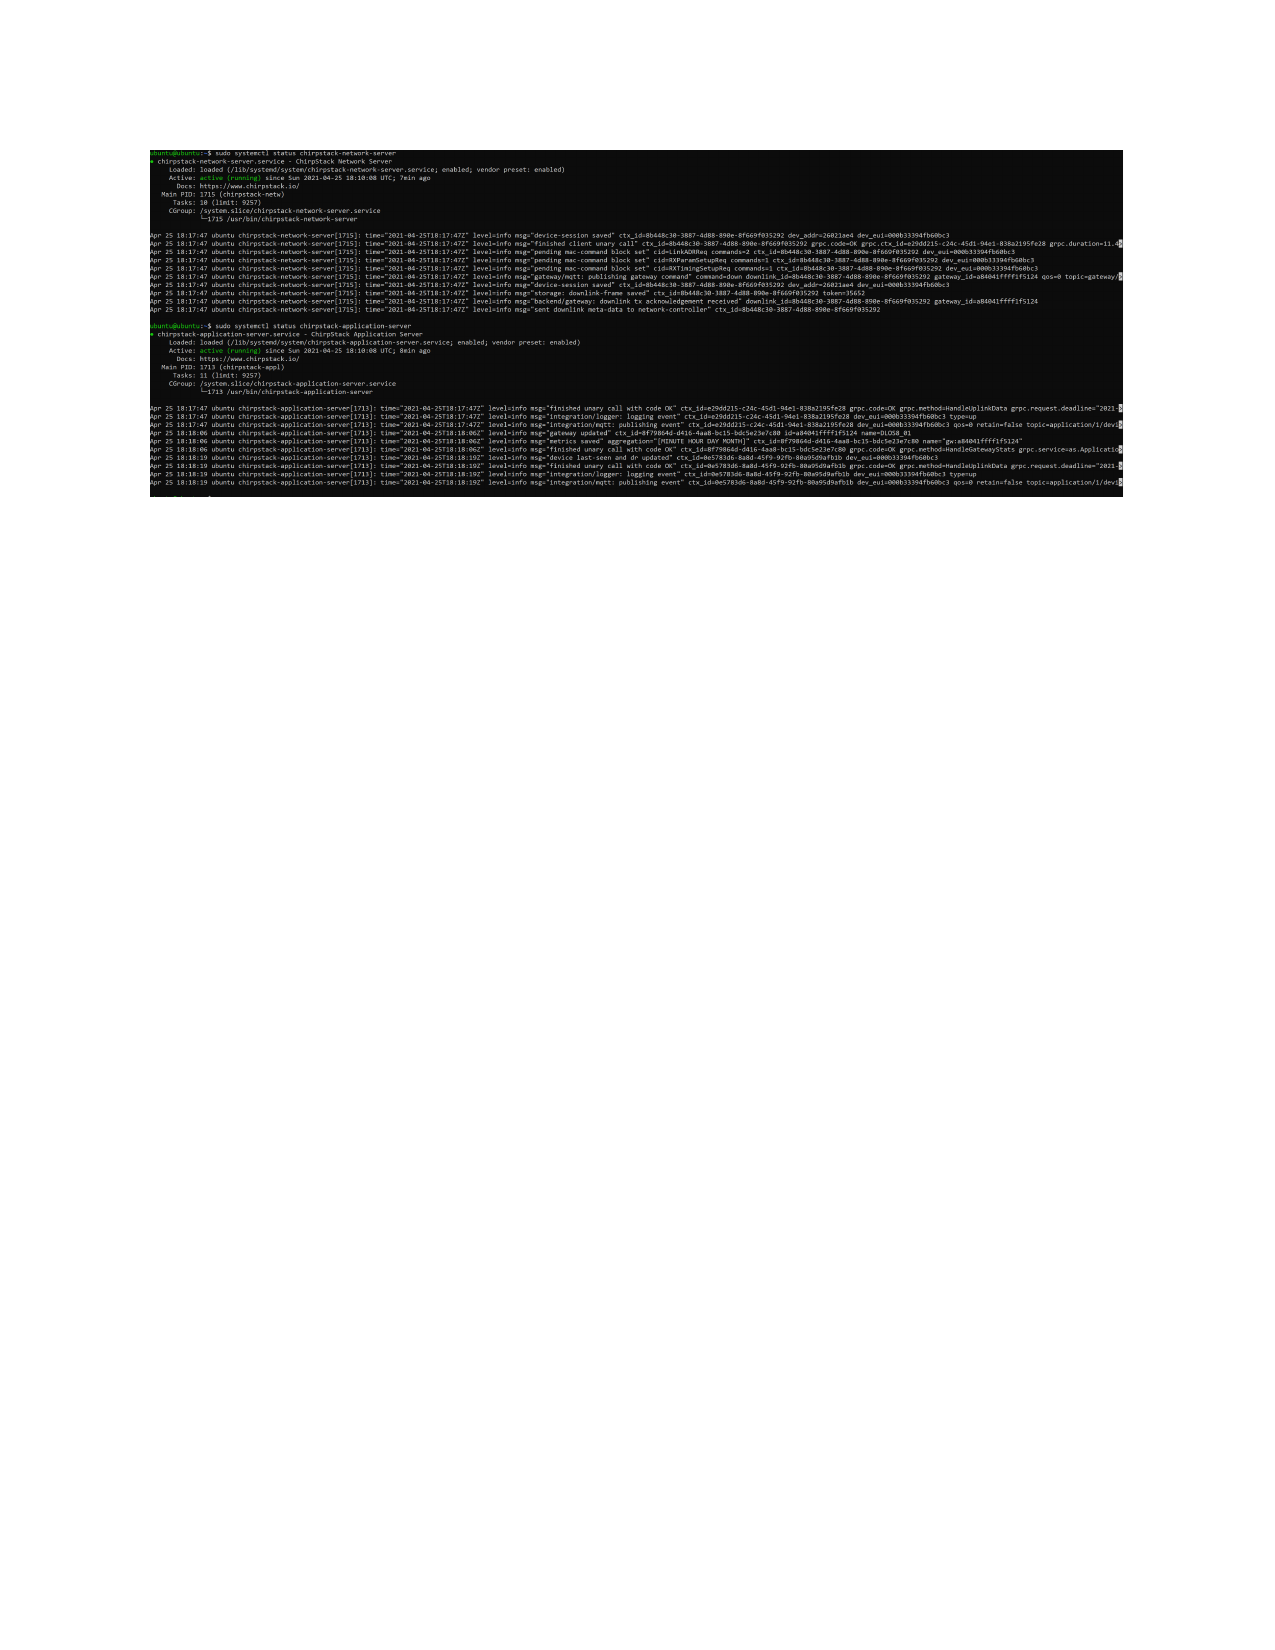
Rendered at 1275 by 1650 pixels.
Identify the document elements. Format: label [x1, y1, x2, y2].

picture [150, 150, 1124, 497]
